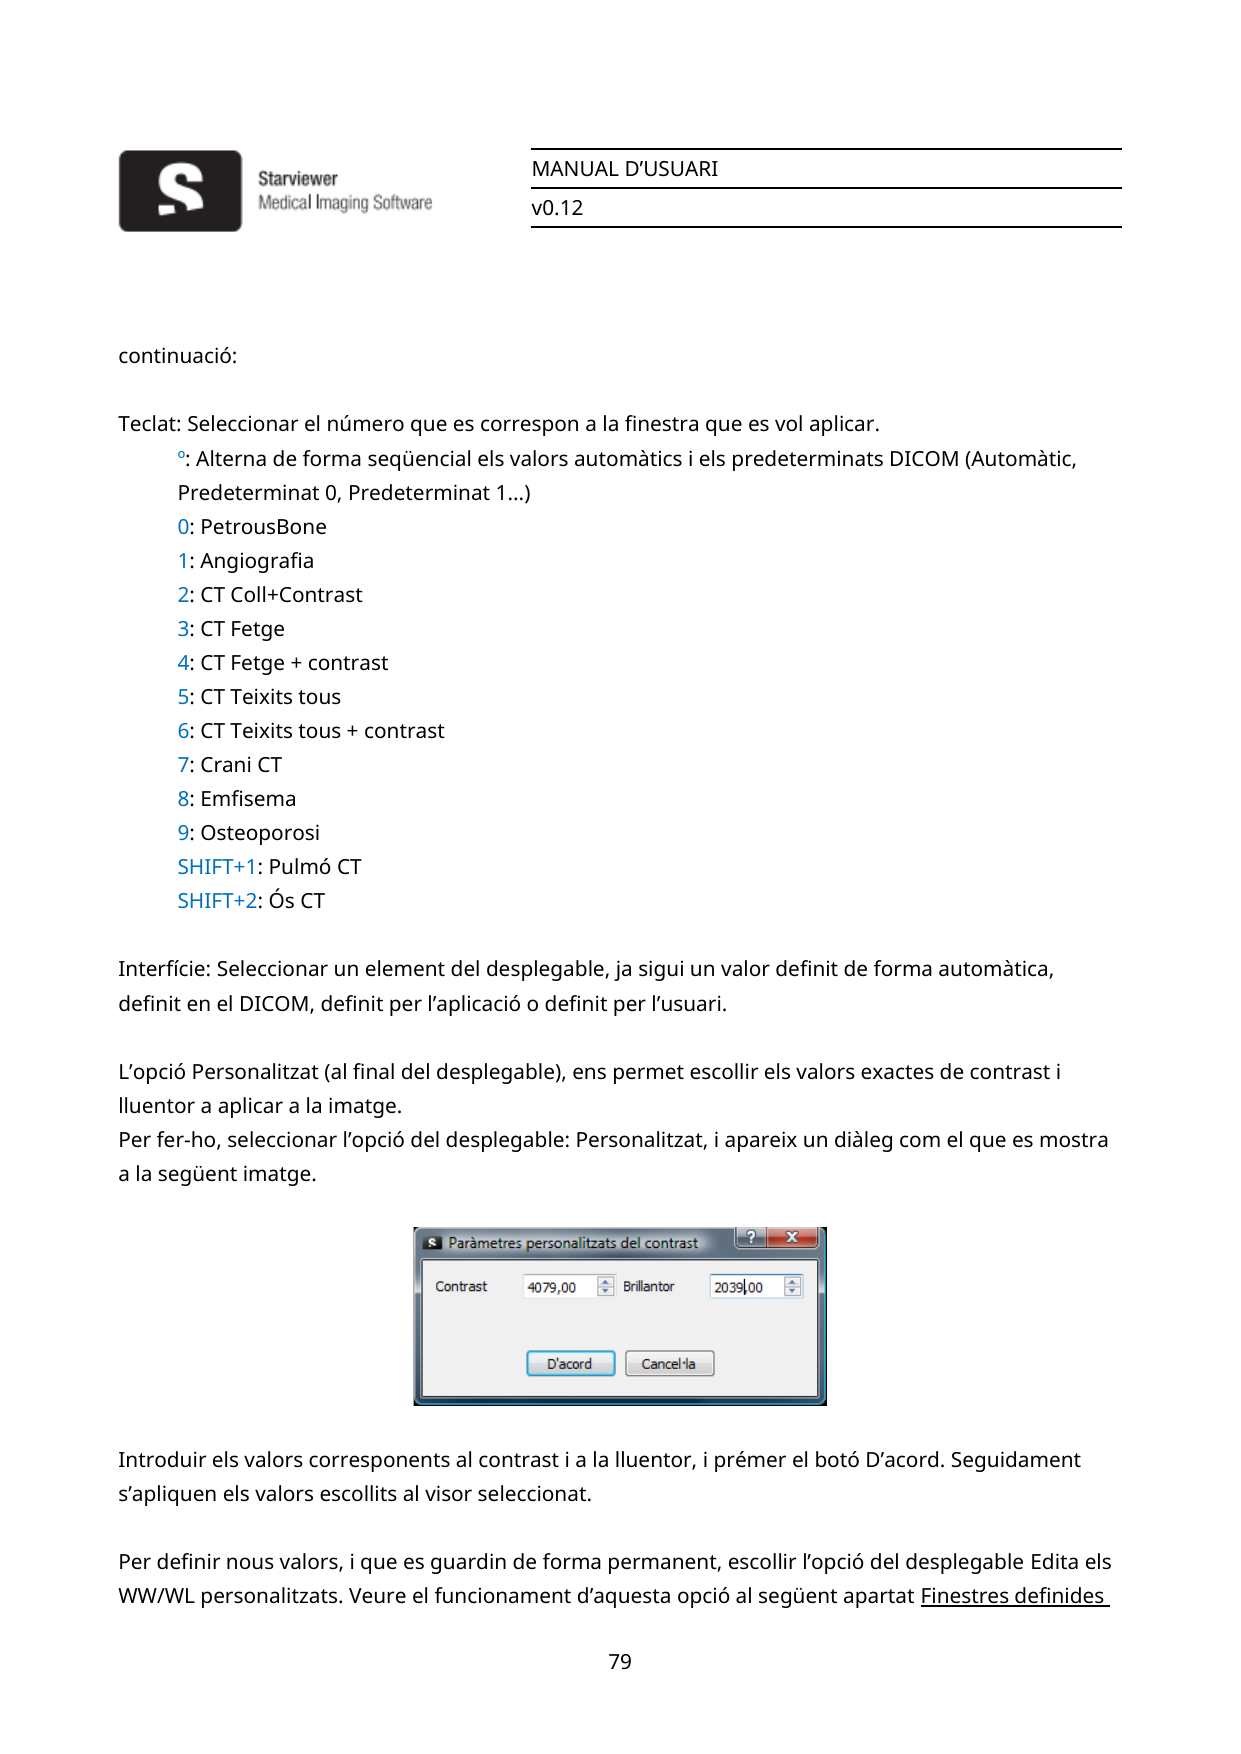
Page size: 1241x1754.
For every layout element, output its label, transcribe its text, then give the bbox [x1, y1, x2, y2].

text SHIFT+1: Pulmó CT [177, 852, 1122, 881]
text Teclat: Seleccionar el número que es correspon a la finestra que es vol aplicar. [118, 409, 1122, 438]
text 3: CT Fetge [177, 614, 1122, 642]
text 7: Crani CT [177, 750, 1122, 779]
text 0: PetrousBone [177, 512, 1122, 540]
text 4: CT Fetge + contrast [177, 648, 1122, 676]
text Interfície: Seleccionar un element del desplegable, ja sigui un valor definit de forma automàtica, definit en el DICOM, definit per l’aplicació o definit per l’usuari. [118, 954, 1122, 1017]
text Introduir els valors corresponents al contrast i a la lluentor, i prémer el botó D’acord. Seguidament s’apliquen els valors escollits al visor seleccionat. [118, 1445, 1122, 1507]
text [118, 341, 1122, 370]
text 8: Emfisema [177, 784, 1122, 813]
text L’opció Personalitzat (al final del desplegable), ens permet escollir els valors exactes de contrast i lluentor a aplicar a la imatge. [118, 1057, 1122, 1119]
text 1: Angiografia [177, 546, 1122, 574]
text Per fer-ho, seleccionar l’opció del desplegable: Personalitzat, i apareix un diàleg com el que es mostra a la següent imatge. [118, 1125, 1122, 1187]
text SHIFT+2: Ós CT [177, 886, 1122, 915]
text 5: CT Teixits tous [177, 682, 1122, 711]
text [118, 1547, 1122, 1609]
picture [413, 1227, 827, 1406]
text 6: CT Teixits tous + contrast [177, 716, 1122, 744]
text º: Alterna de forma seqüencial els valors automàtics i els predeterminats DICOM (Automàtic, Predeterminat 0, Predeterminat 1...) [177, 444, 1122, 506]
text 9: Osteoporosi [177, 818, 1122, 847]
text 2: CT Coll+Contrast [177, 580, 1122, 608]
